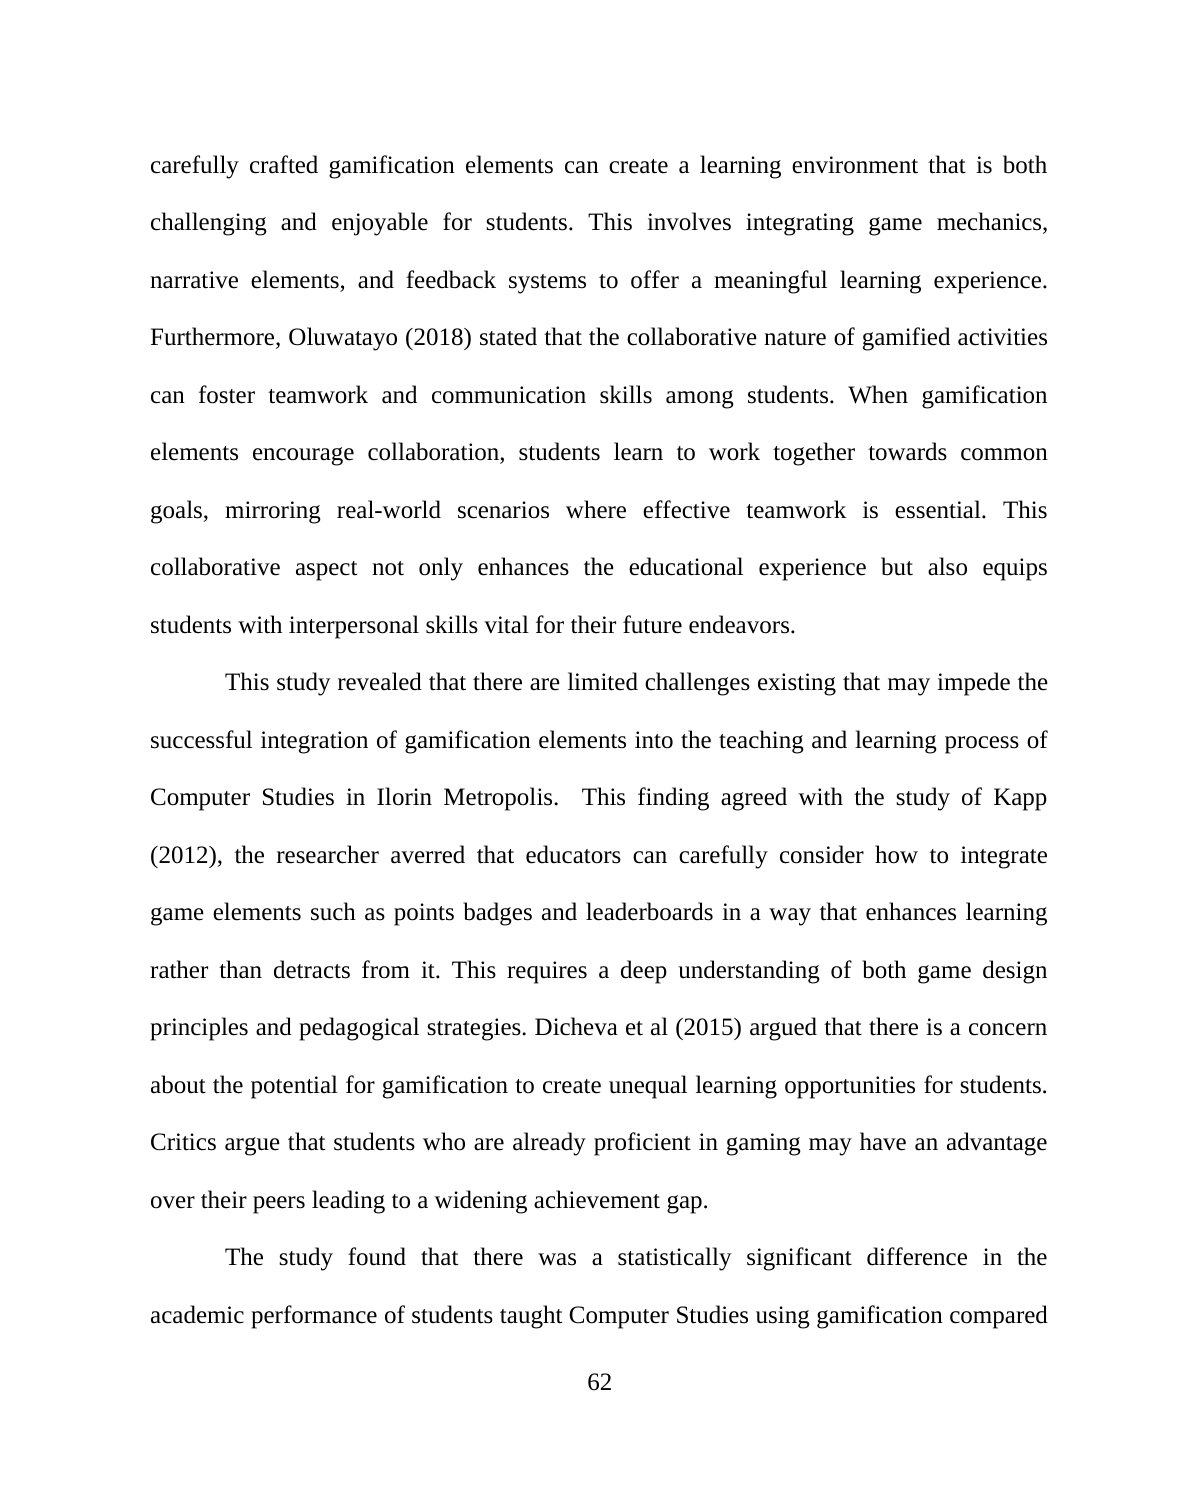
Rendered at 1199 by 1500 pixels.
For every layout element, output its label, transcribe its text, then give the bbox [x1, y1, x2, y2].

text This study revealed that there are limited challenges existing that may impede the successful integration of gamification elements into the teaching and learning process of Computer Studies in Ilorin Metropolis. This finding agreed with the study of Kapp (2012), the researcher averred that educators can carefully consider how to integrate game elements such as points badges and leaderboards in a way that enhances learning rather than detracts from it. This requires a deep understanding of both game design principles and pedagogical strategies. Dicheva et al (2015) argued that there is a concern about the potential for gamification to create unequal learning opportunities for students. Critics argue that students who are already proficient in gaming may have an advantage over their peers leading to a widening achievement gap. [150, 667, 1049, 1214]
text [150, 150, 1049, 639]
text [150, 1242, 1049, 1329]
